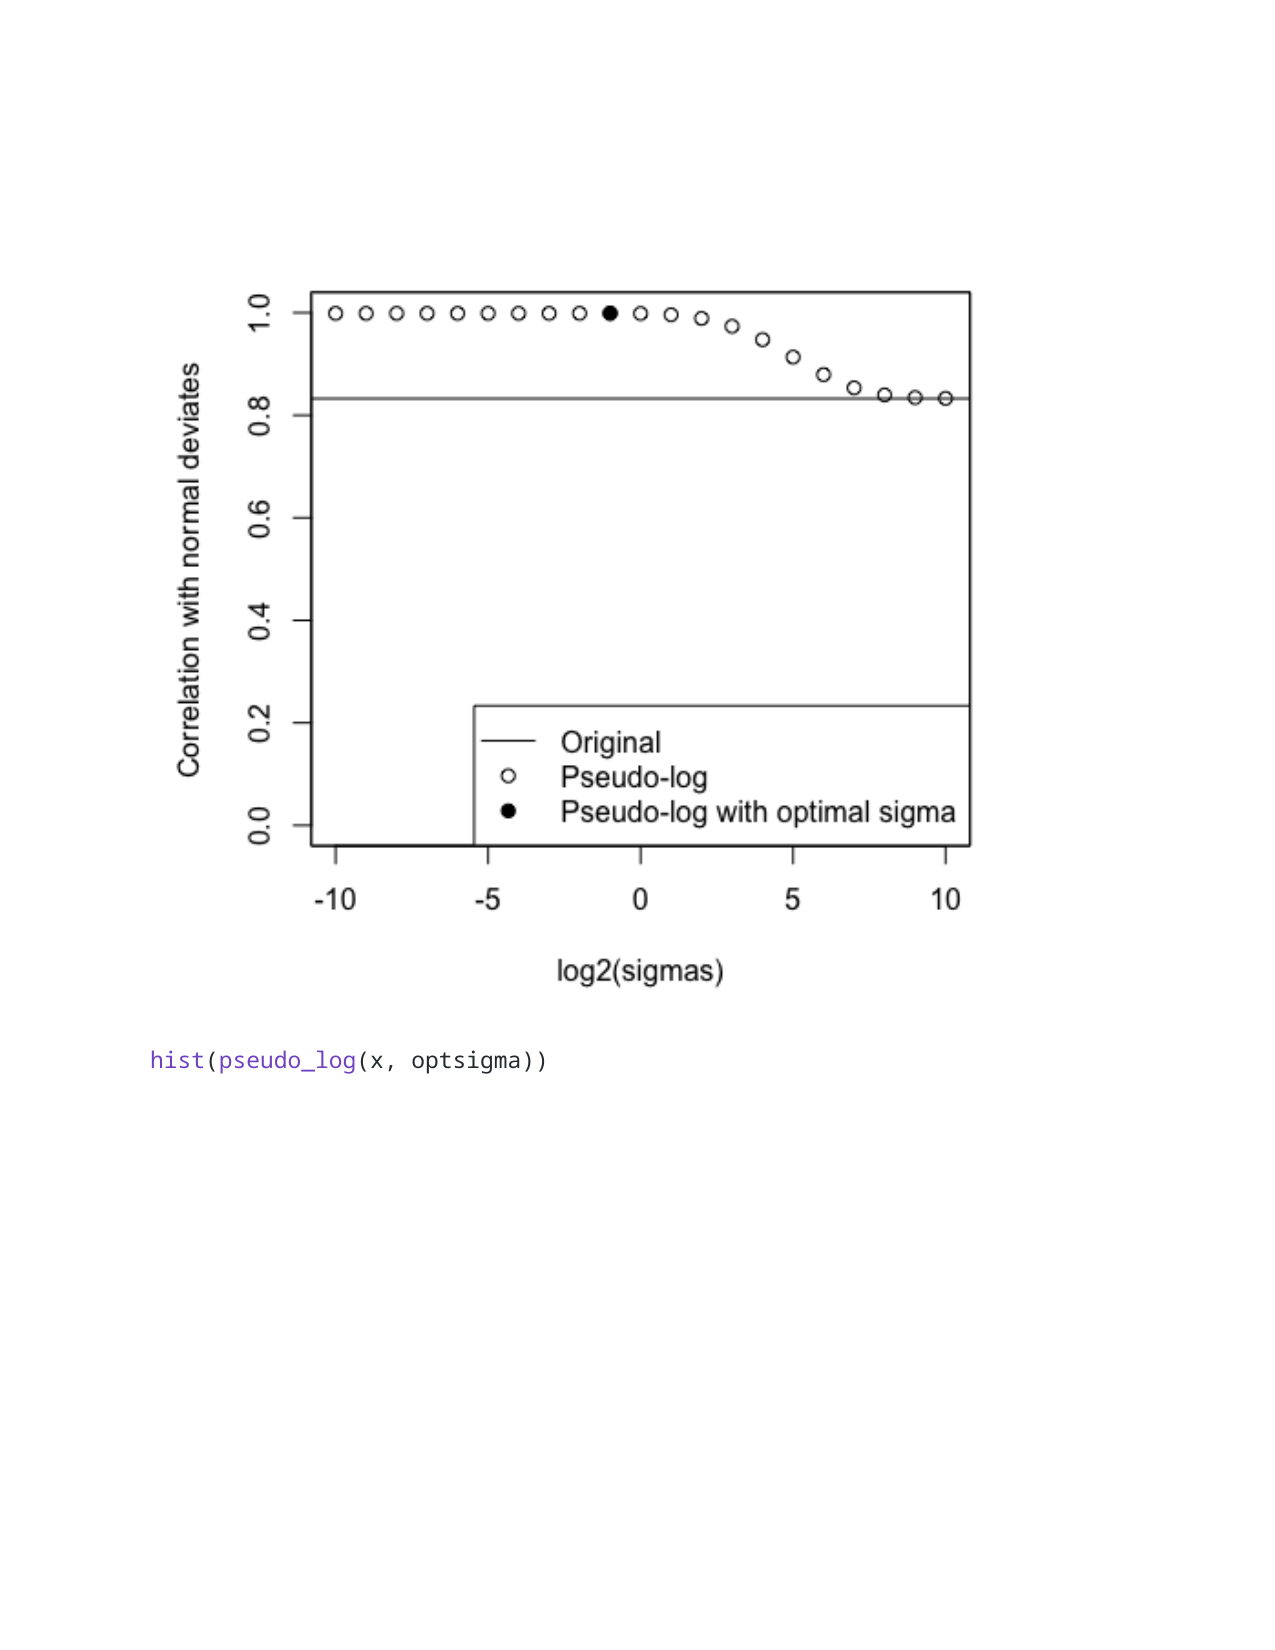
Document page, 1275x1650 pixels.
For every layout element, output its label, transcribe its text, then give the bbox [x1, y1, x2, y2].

picture [168, 150, 1044, 1025]
text hist(pseudo_log(x, optsigma)) [150, 1044, 1125, 1075]
